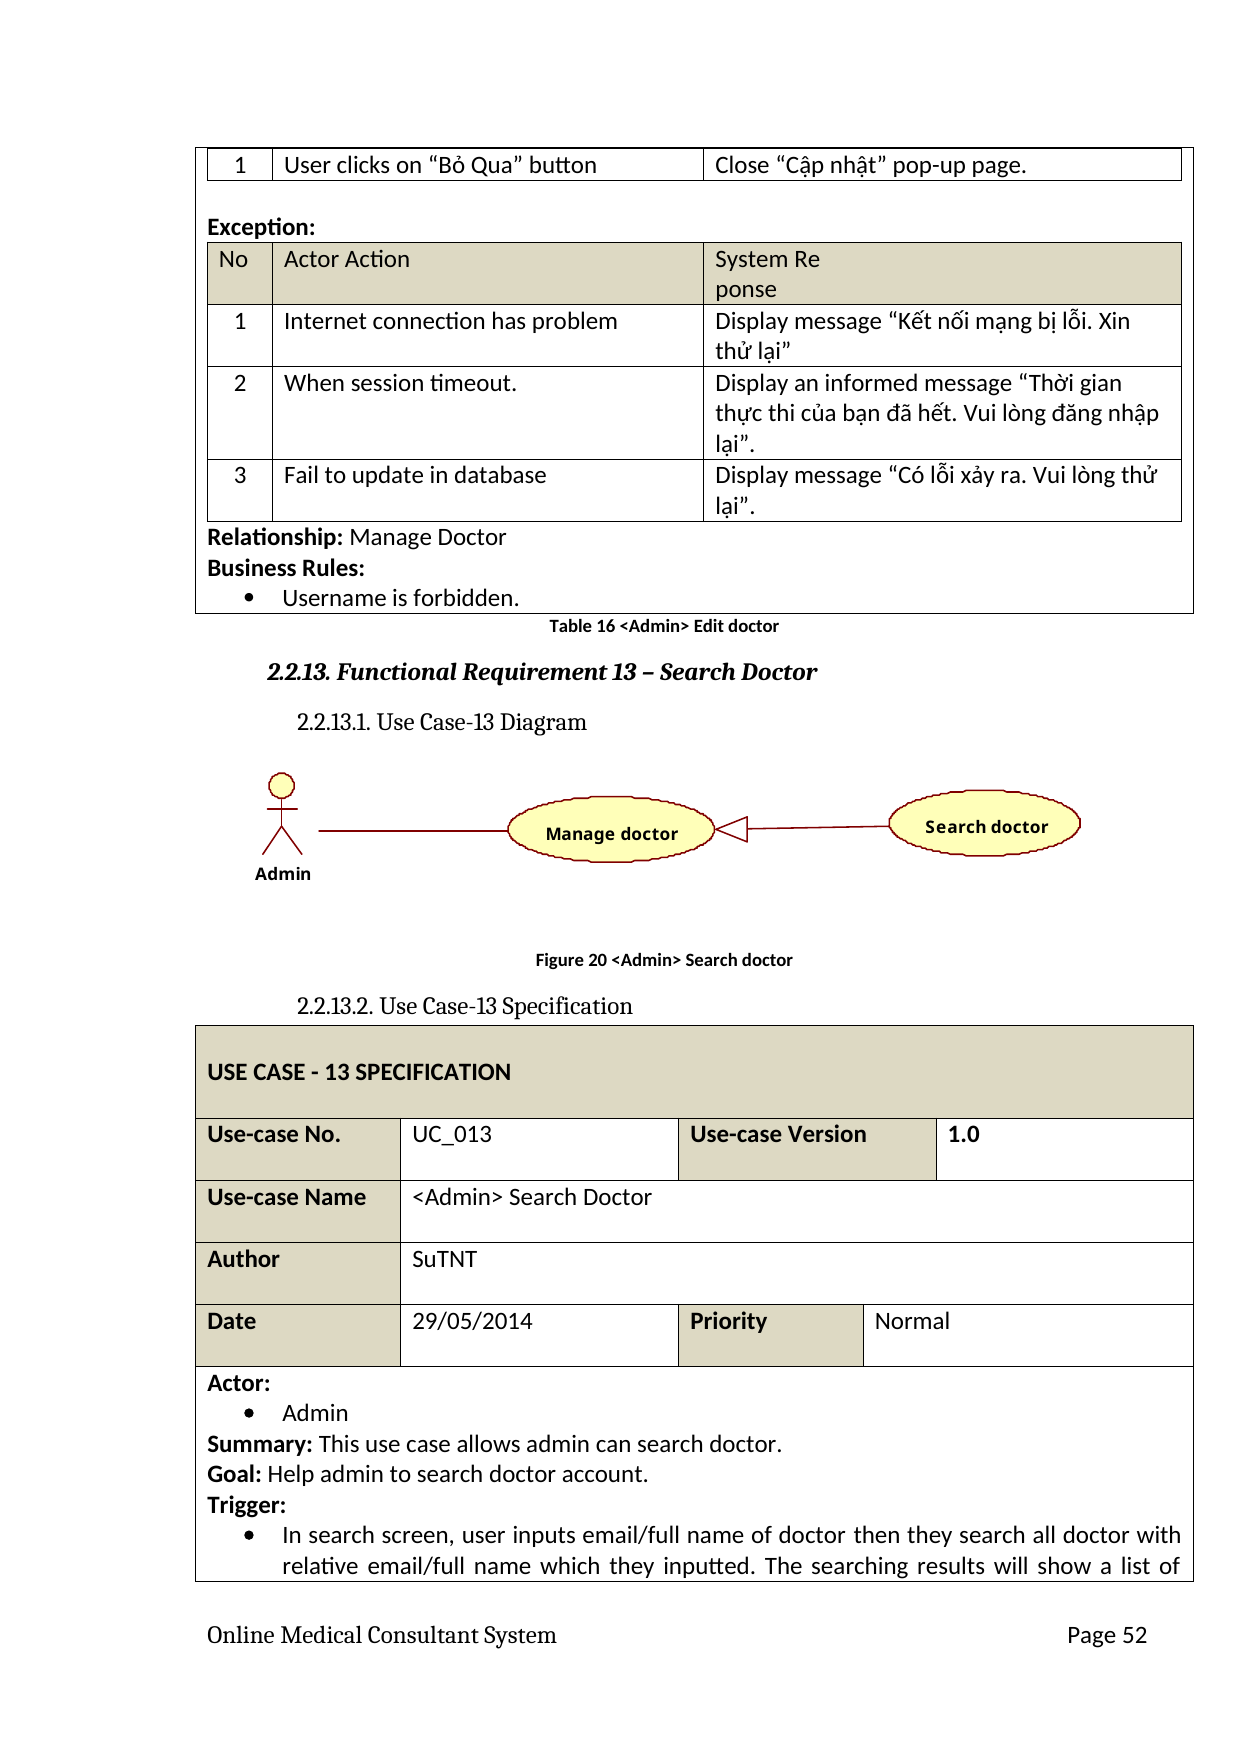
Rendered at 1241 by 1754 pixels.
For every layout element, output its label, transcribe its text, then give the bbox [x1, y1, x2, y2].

subtitle Functional Requirement 13 – Search Doctor [267, 658, 1122, 687]
table_cell 29/05/2014 [401, 1305, 678, 1366]
table_cell Use-case No. [196, 1119, 400, 1180]
table_cell UC_013 [401, 1119, 678, 1180]
table_cell Date [196, 1305, 400, 1366]
table_cell 1.0 [937, 1119, 1193, 1180]
table_cell Normal [864, 1305, 1193, 1366]
table_cell Author [196, 1243, 400, 1304]
table_cell <Admin> Search Doctor [401, 1181, 1193, 1242]
text Table <Admin> Edit doctor [207, 614, 1122, 637]
table_cell SuTNT [401, 1243, 1193, 1304]
text Figure <Admin> Search doctor [207, 948, 1122, 971]
subtitle Use Case-13 Diagram [282, 707, 1122, 736]
subtitle Use Case-13 Specification [282, 992, 1122, 1021]
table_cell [196, 1367, 1193, 1581]
table_header USE CASE - 13 SPECIFICATION [196, 1026, 1193, 1118]
table_cell Priority [679, 1305, 863, 1366]
table_cell Use-case Version [679, 1119, 936, 1180]
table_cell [196, 148, 1193, 613]
table_cell Use-case Name [196, 1181, 400, 1242]
